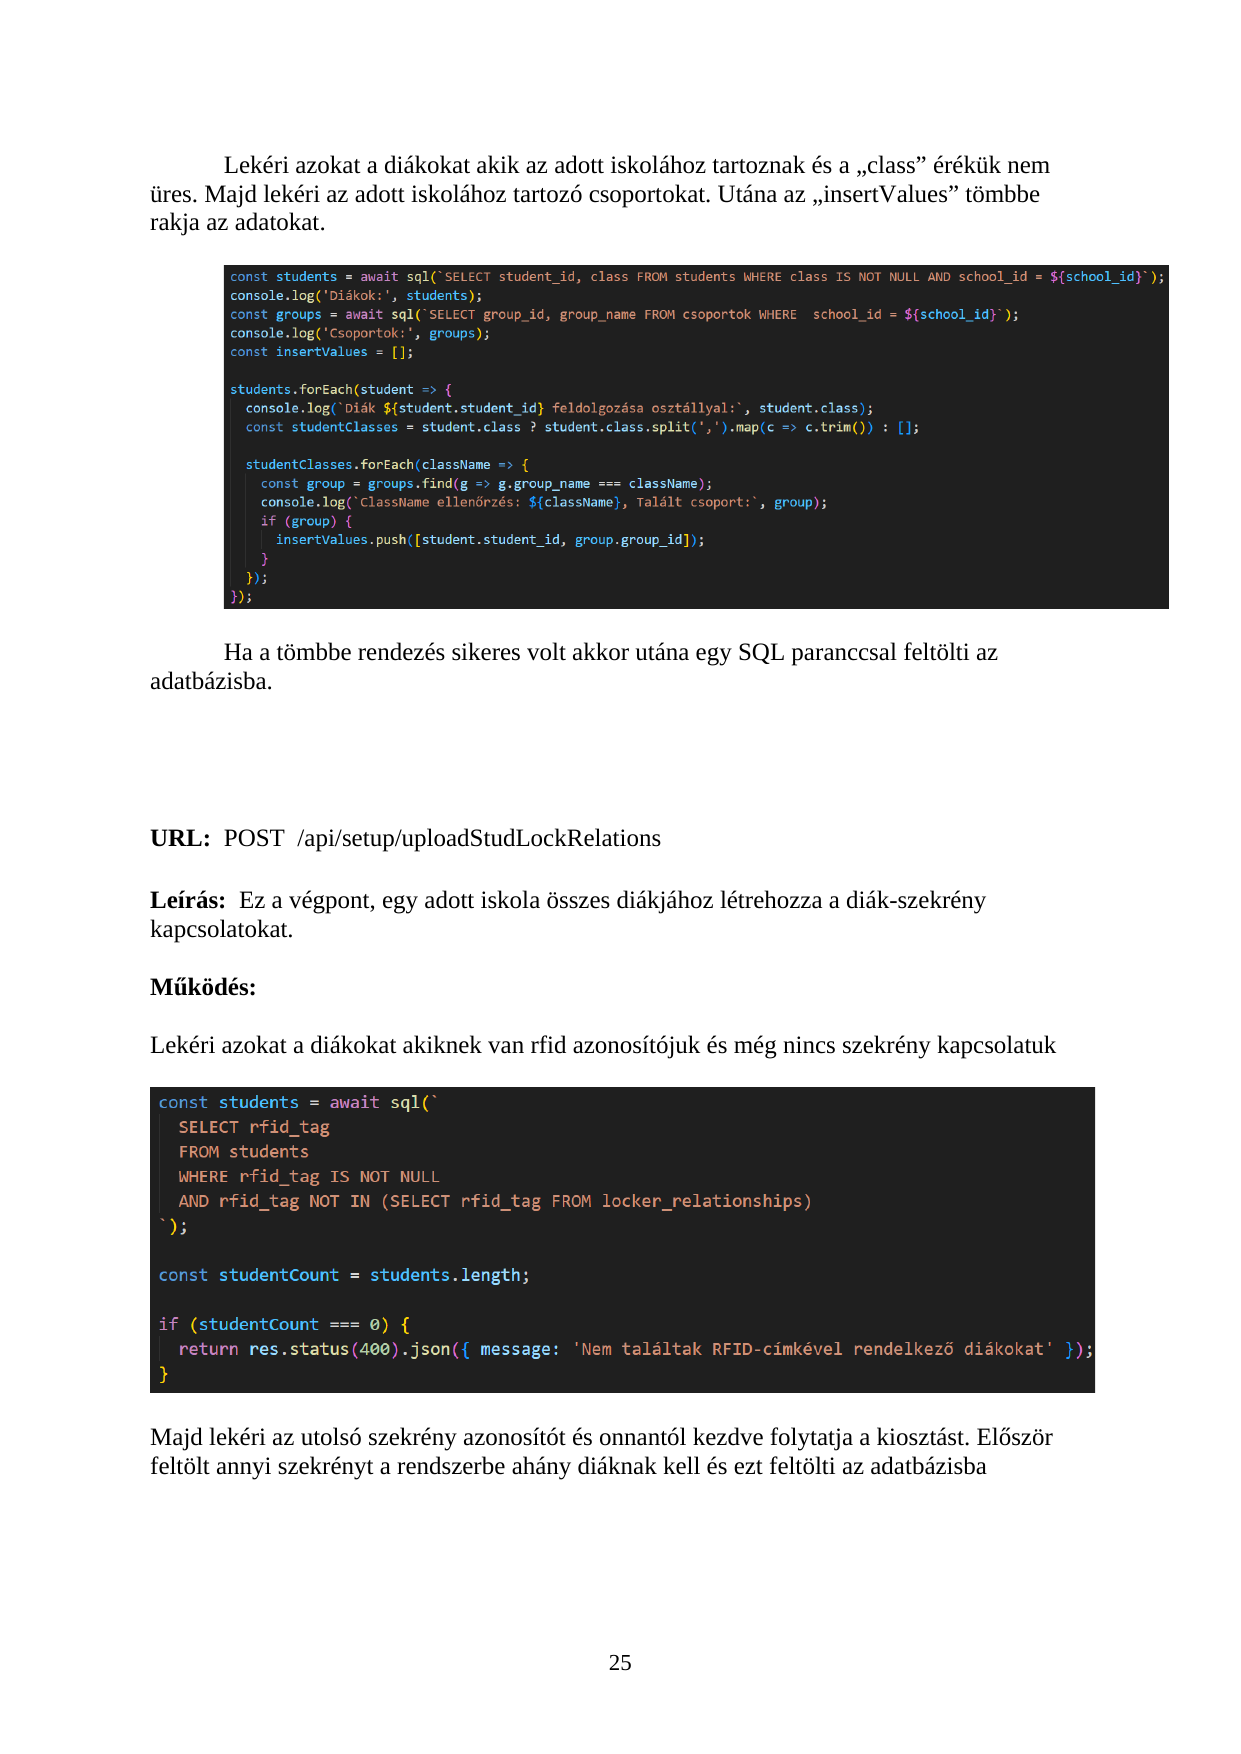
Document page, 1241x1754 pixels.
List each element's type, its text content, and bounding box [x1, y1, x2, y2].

text Lekéri azokat a diákokat akik az adott iskolához tartoznak és a „class” érékük nem üres. Majd lekéri az adott iskolához tartozó csoportokat. Utána az „insertValues” tömbbe rakja az adatokat. [150, 150, 1090, 236]
text Leírás: Ez a végpont, egy adott iskola összes diákjához létrehozza a diák-szekrény kapcsolatokat. [150, 885, 1090, 943]
text Ha a tömbbe rendezés sikeres volt akkor utána egy SQL paranccsal feltölti az adatbázisba. [150, 637, 1090, 695]
list URL: POST /api/setup/uploadStudLockRelations [150, 823, 1090, 852]
picture [223, 265, 1169, 609]
text Majd lekéri az utolsó szekrény azonosítót és onnantól kezdve folytatja a kiosztást. Először feltölt annyi szekrényt a rendszerbe ahány diáknak kell és ezt feltölti az adatbázisba [150, 1422, 1090, 1479]
text Működés: [150, 972, 1090, 1001]
picture [150, 1087, 1096, 1393]
text Lekéri azokat a diákokat akiknek van rfid azonosítójuk és még nincs szekrény kapcsolatuk [150, 1030, 1090, 1059]
